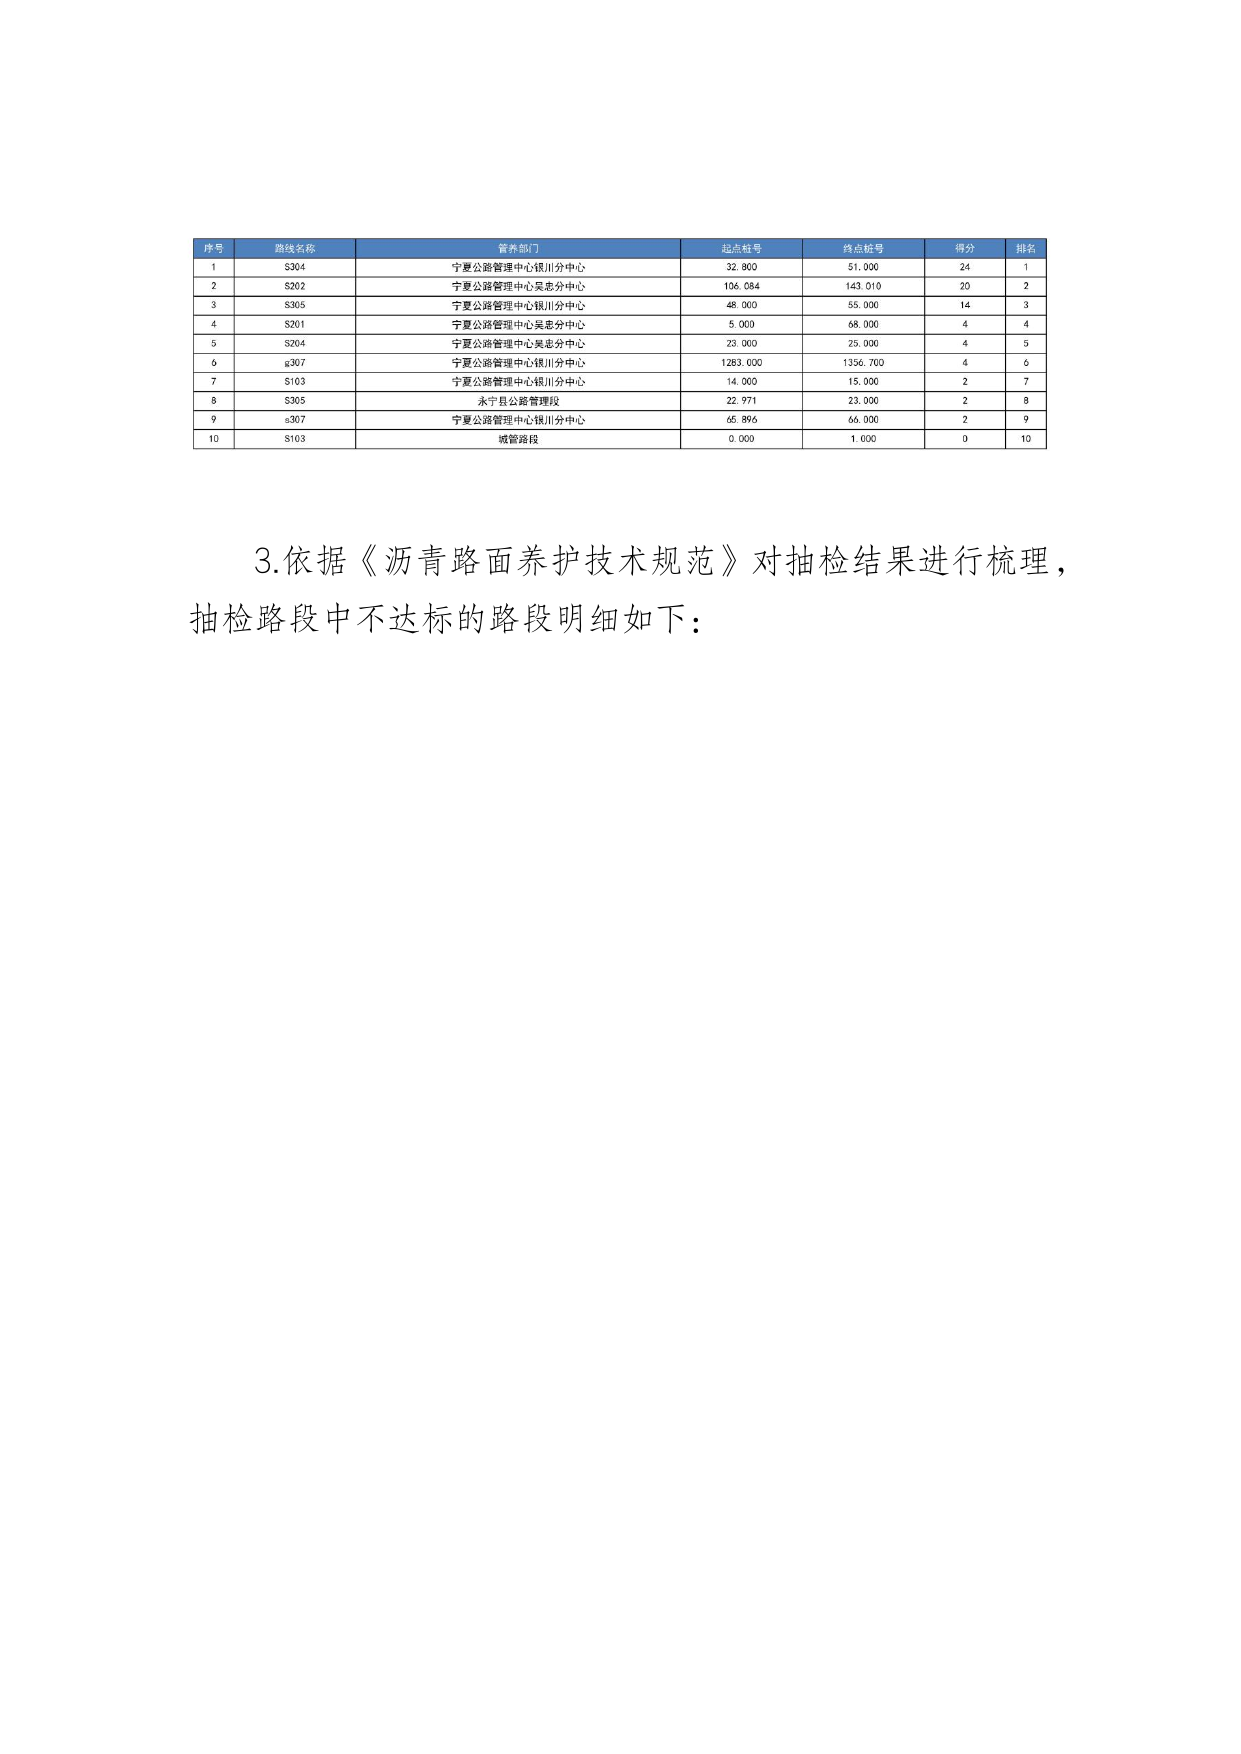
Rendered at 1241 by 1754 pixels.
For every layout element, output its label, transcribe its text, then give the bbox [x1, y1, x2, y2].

text 3.依据《沥青路面养护技术规范》对抽检结果进行梳理，抽检路段中不达标的路段明细如下： [187, 526, 1053, 642]
picture [187, 162, 1052, 526]
